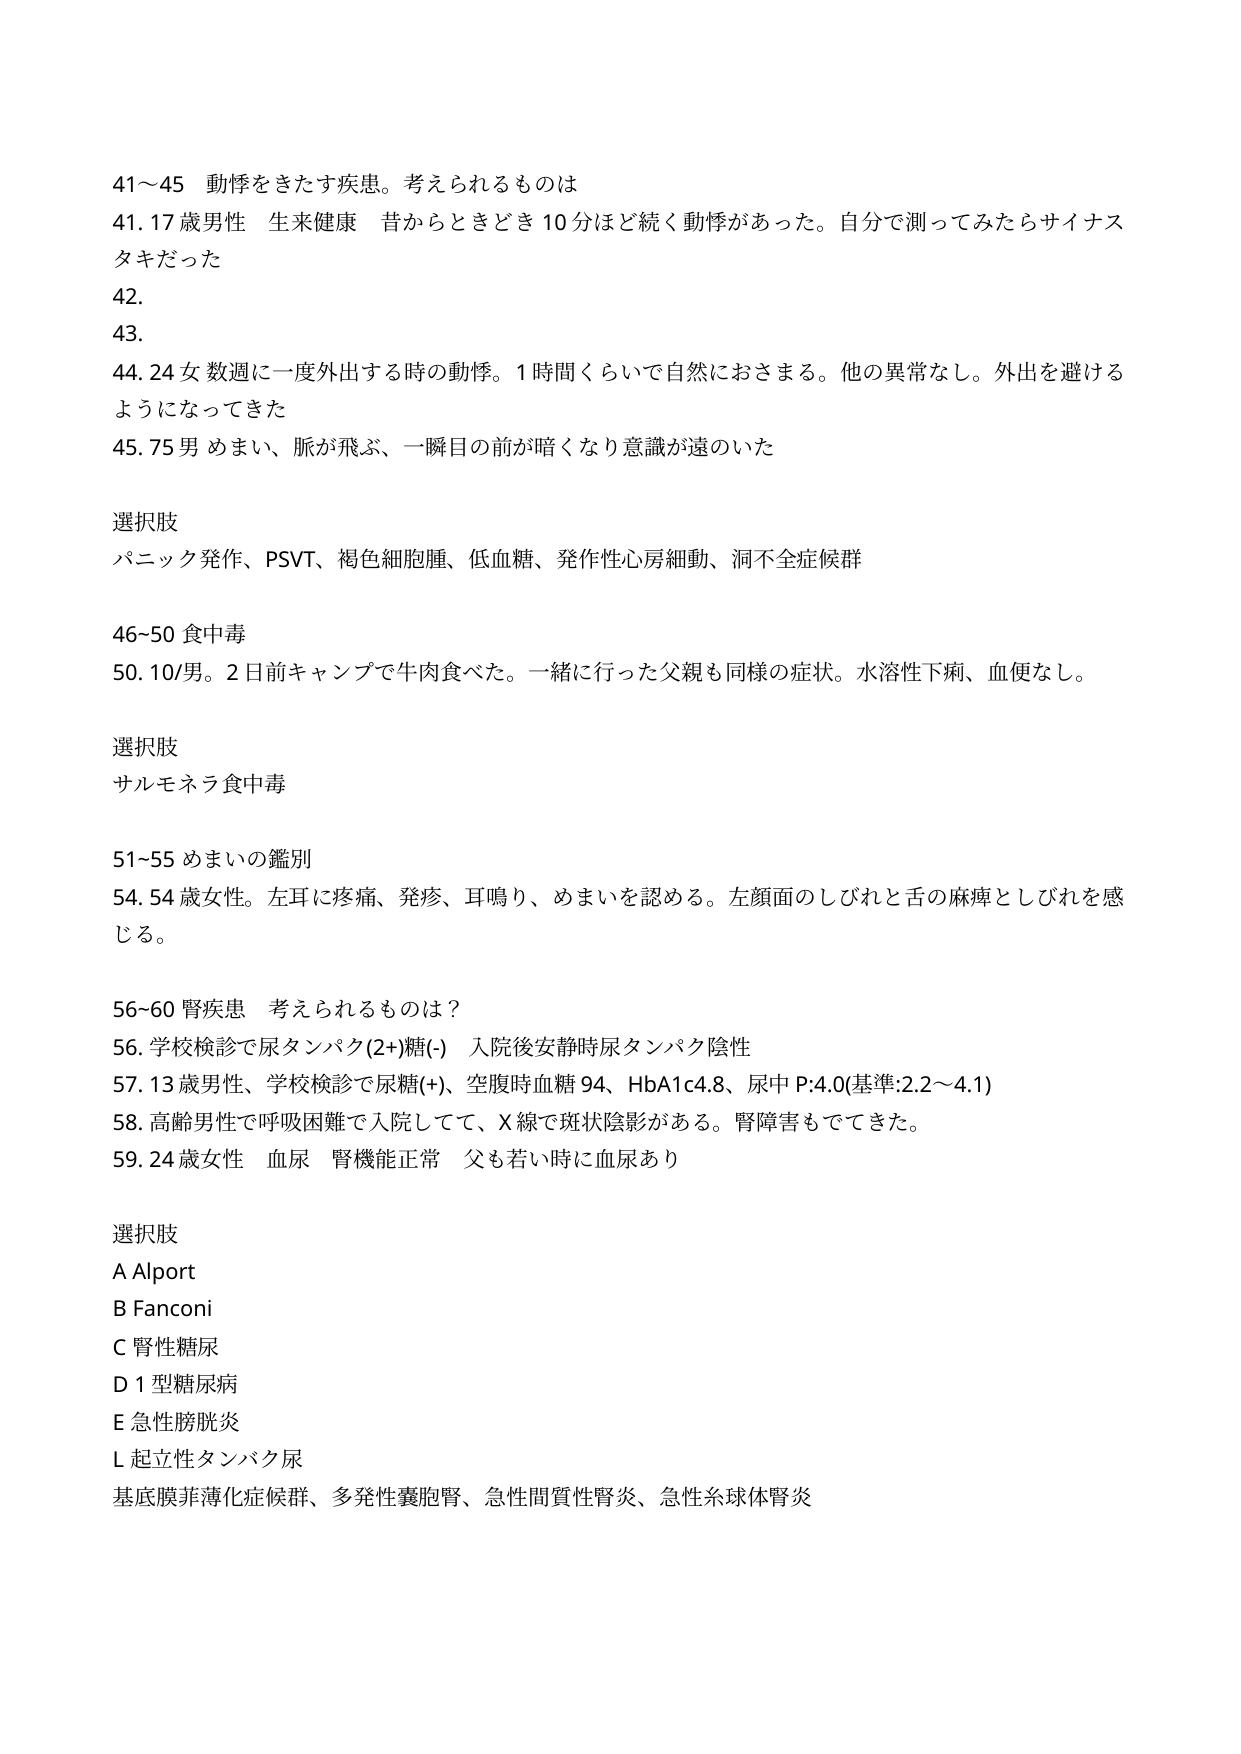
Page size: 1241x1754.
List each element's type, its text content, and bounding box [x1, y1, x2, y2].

text 46~50 食中毒 [112, 614, 1128, 652]
text 58. 高齢男性で呼吸困難で入院してて、X線で斑状陰影がある。腎障害もでてきた。 [112, 1102, 1128, 1139]
text 基底膜菲薄化症候群、多発性嚢胞腎、急性間質性腎炎、急性糸球体腎炎 [112, 1477, 1128, 1514]
text 59. 24歳女性 血尿 腎機能正常 父も若い時に血尿あり [112, 1139, 1128, 1177]
text 選択肢 [112, 502, 1128, 539]
text L 起立性タンバク尿 [112, 1439, 1128, 1477]
text C 腎性糖尿 [112, 1327, 1128, 1364]
text B Fanconi [112, 1289, 1128, 1327]
text 44. 24女 数週に一度外出する時の動悸。1時間くらいで自然におさまる。他の異常なし。外出を避けるようになってきた [112, 352, 1128, 427]
text 56. 学校検診で尿タンパク(2+)糖(-) 入院後安静時尿タンパク陰性 [112, 1027, 1128, 1064]
text 42. [112, 277, 1128, 314]
text 50. 10/男。2日前キャンプで牛肉食べた。一緒に行った父親も同様の症状。水溶性下痢、血便なし。 [112, 652, 1128, 689]
text E 急性膀胱炎 [112, 1402, 1128, 1439]
text サルモネラ食中毒 [112, 764, 1128, 802]
text 54. 54歳女性。左耳に疼痛、発疹、耳鳴り、めまいを認める。左顔面のしびれと舌の麻痺としびれを感じる。 [112, 877, 1128, 952]
text 41～45 動悸をきたす疾患。考えられるものは [112, 164, 1128, 202]
text 選択肢 [112, 1214, 1128, 1252]
text 56~60 腎疾患 考えられるものは？ [112, 989, 1128, 1027]
text 41. 17歳男性 生来健康 昔からときどき10分ほど続く動悸があった。自分で測ってみたらサイナスタキだった [112, 202, 1128, 277]
text 51~55 めまいの鑑別 [112, 839, 1128, 877]
text 57. 13歳男性、学校検診で尿糖(+)、空腹時血糖94、HbA1c4.8、尿中P:4.0(基準:2.2〜4.1) [112, 1064, 1128, 1102]
text 選択肢 [112, 727, 1128, 764]
text D 1型糖尿病 [112, 1364, 1128, 1402]
text A Alport [112, 1252, 1128, 1289]
text 43. [112, 314, 1128, 352]
text パニック発作、PSVT、褐色細胞腫、低血糖、発作性心房細動、洞不全症候群 [112, 539, 1128, 577]
text 45. 75男 めまい、脈が飛ぶ、一瞬目の前が暗くなり意識が遠のいた [112, 427, 1128, 464]
